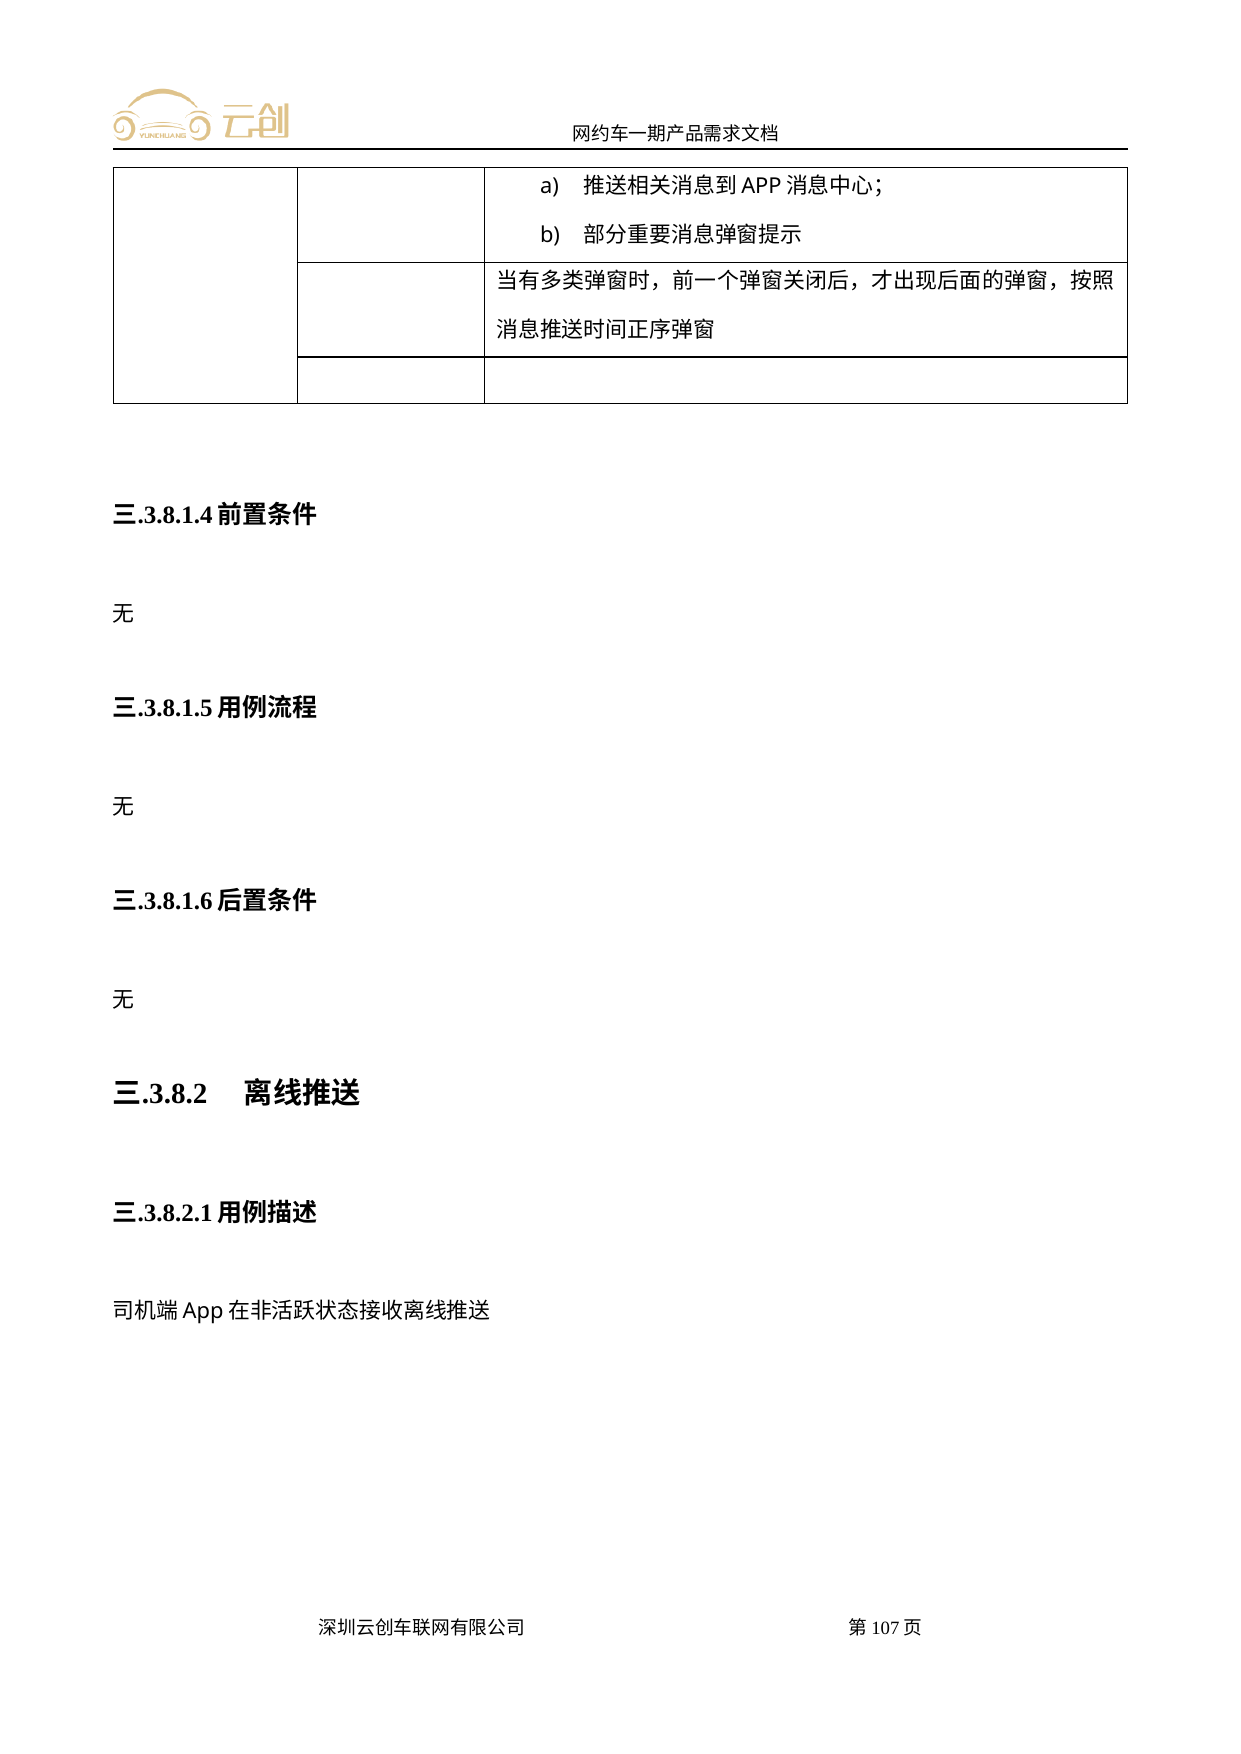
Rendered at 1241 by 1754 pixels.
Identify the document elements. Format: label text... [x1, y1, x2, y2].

picture [112, 88, 289, 141]
subtitle 用例流程 [112, 673, 1128, 738]
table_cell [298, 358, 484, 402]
text 无 [112, 595, 1128, 628]
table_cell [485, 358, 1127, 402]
text 无 [112, 981, 1128, 1014]
subtitle 后置条件 [112, 866, 1128, 931]
text 司机端App在非活跃状态接收离线推送 [112, 1293, 1128, 1326]
subtitle 前置条件 [112, 480, 1128, 545]
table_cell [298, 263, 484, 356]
subtitle 用例描述 [112, 1178, 1128, 1243]
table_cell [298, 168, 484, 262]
text 无 [112, 788, 1128, 821]
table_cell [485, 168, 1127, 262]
subtitle 离线推送 [112, 1059, 1128, 1124]
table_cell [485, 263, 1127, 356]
